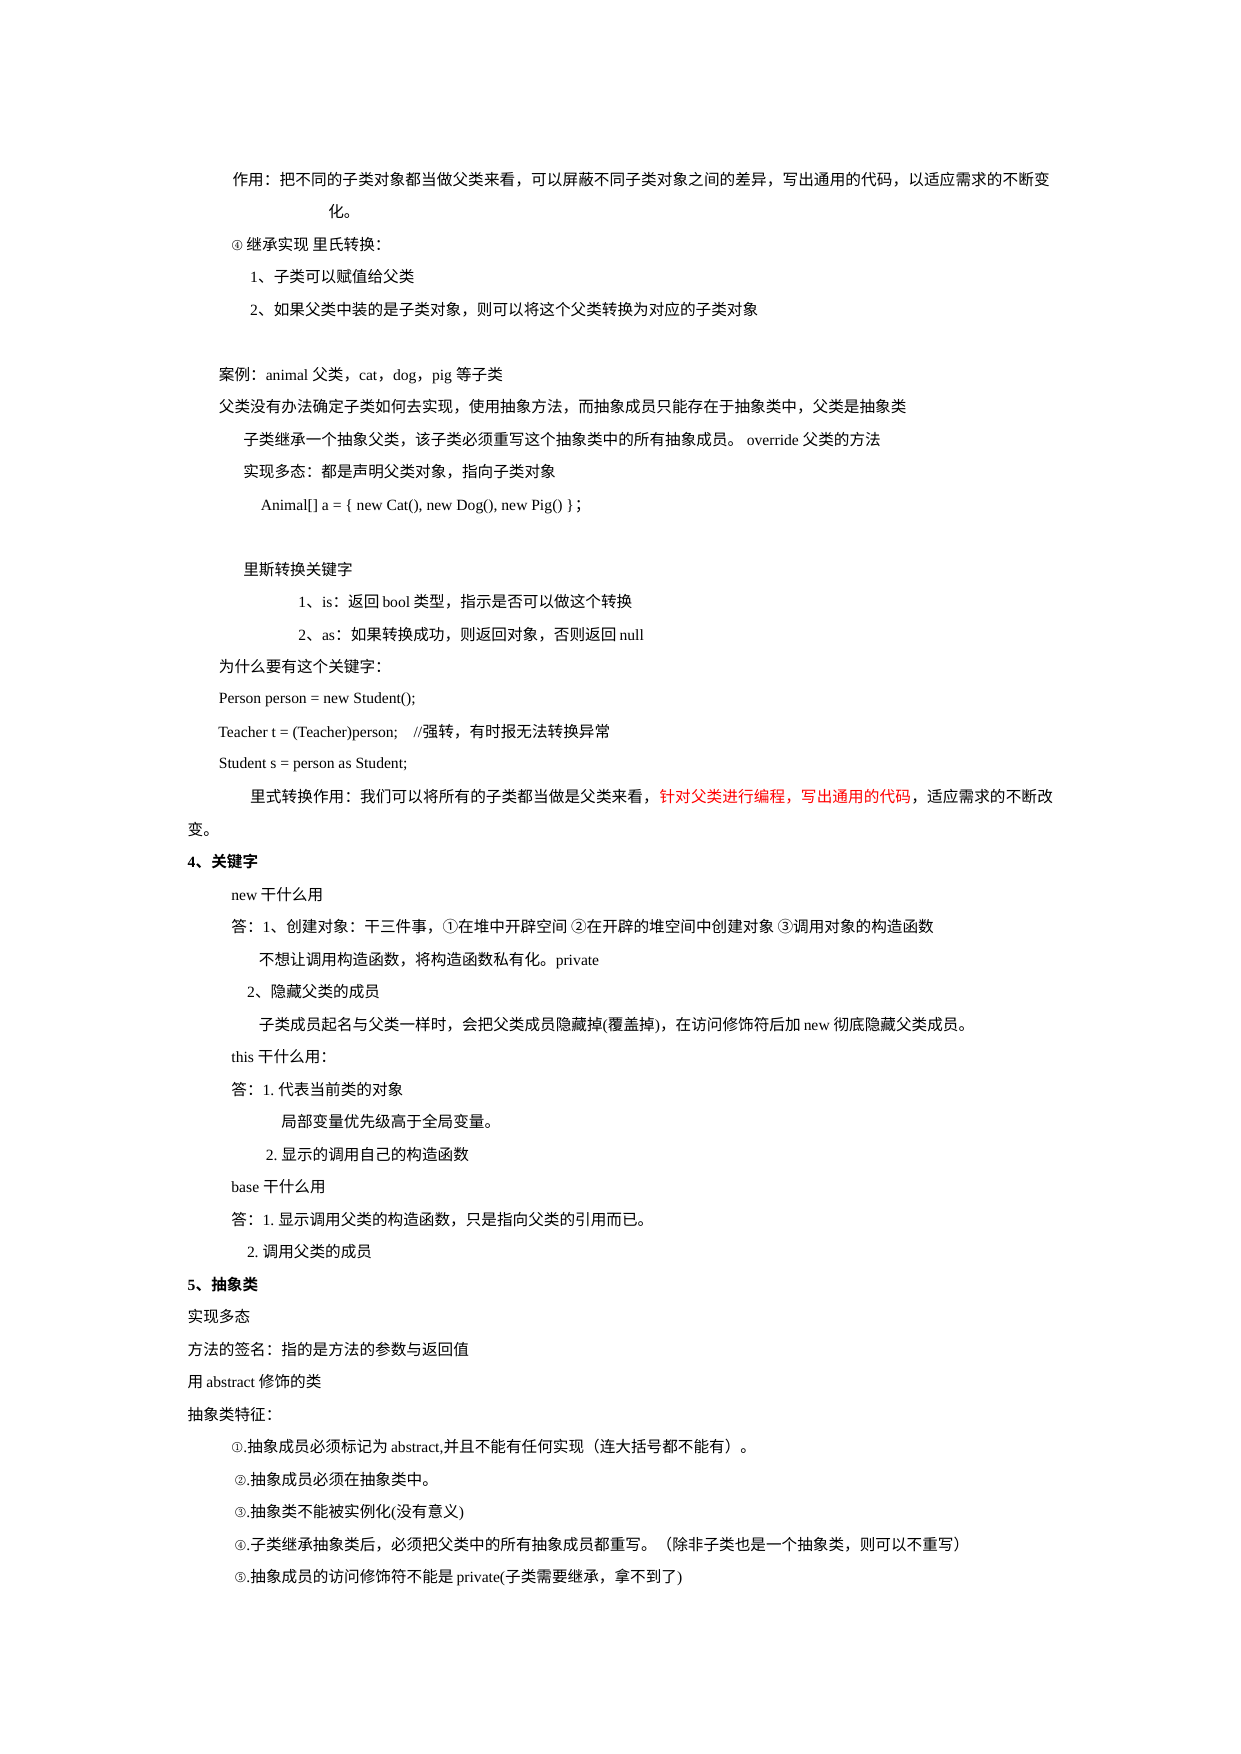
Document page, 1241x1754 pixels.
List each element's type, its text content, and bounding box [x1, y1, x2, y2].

text 作用：把不同的子类对象都当做父类来看，可以屏蔽不同子类对象之间的差异，写出通用的代码，以适应需求的不断变化。 [187, 162, 1053, 227]
text 局部变量优先级高于全局变量。 [187, 1104, 1053, 1137]
text 方法的签名：指的是方法的参数与返回值 [187, 1332, 1053, 1364]
text 2、如果父类中装的是子类对象，则可以将这个父类转换为对应的子类对象 [187, 292, 1053, 324]
text ⑤.抽象成员的访问修饰符不能是private(子类需要继承，拿不到了) [187, 1559, 1053, 1592]
text ④.子类继承抽象类后，必须把父类中的所有抽象成员都重写。（除非子类也是一个抽象类，则可以不重写） [187, 1527, 1053, 1559]
text 抽象类特征： [187, 1397, 1053, 1429]
text 子类成员起名与父类一样时，会把父类成员隐藏掉(覆盖掉)，在访问修饰符后加new 彻底隐藏父类成员。 [187, 1007, 1053, 1039]
text 2. 调用父类的成员 [187, 1234, 1053, 1267]
text 1、is：返回bool类型，指示是否可以做这个转换 [187, 584, 1053, 617]
text 2、隐藏父类的成员 [187, 974, 1053, 1007]
text 父类没有办法确定子类如何去实现，使用抽象方法，而抽象成员只能存在于抽象类中，父类是抽象类 [187, 389, 1053, 422]
text 答：1. 显示调用父类的构造函数，只是指向父类的引用而已。 [187, 1202, 1053, 1234]
text ①.抽象成员必须标记为abstract,并且不能有任何实现（连大括号都不能有）。 [187, 1429, 1053, 1462]
text 用abstract 修饰的类 [187, 1364, 1053, 1397]
text ②.抽象成员必须在抽象类中。 [187, 1462, 1053, 1494]
text 子类继承一个抽象父类，该子类必须重写这个抽象类中的所有抽象成员。 override 父类的方法 [187, 422, 1053, 454]
text base 干什么用 [187, 1169, 1053, 1202]
text 5、抽象类 [187, 1267, 1053, 1299]
text Person person = new Student(); [187, 682, 1053, 714]
text 4、关键字 [187, 844, 1053, 877]
text new干什么用 [187, 877, 1053, 909]
text 里斯转换关键字 [187, 552, 1053, 584]
text ④继承实现 里氏转换： [187, 227, 1053, 259]
text 1、子类可以赋值给父类 [187, 259, 1053, 292]
text 实现多态 [187, 1299, 1053, 1332]
text 2. 显示的调用自己的构造函数 [187, 1137, 1053, 1169]
text Animal[] a = { new Cat(), new Dog(), new Pig() }； [187, 487, 1053, 519]
text Student s = person as Student; [187, 747, 1053, 779]
text 2、as：如果转换成功，则返回对象，否则返回null [187, 617, 1053, 649]
text 实现多态：都是声明父类对象，指向子类对象 [187, 454, 1053, 487]
text 为什么要有这个关键字： [187, 649, 1053, 682]
text ③.抽象类不能被实例化(没有意义) [187, 1494, 1053, 1527]
text 答：1、创建对象：干三件事，①在堆中开辟空间 ②在开辟的堆空间中创建对象 ③调用对象的构造函数 [187, 909, 1053, 942]
text 答：1. 代表当前类的对象 [187, 1072, 1053, 1104]
text 不想让调用构造函数，将构造函数私有化。private [187, 942, 1053, 974]
text this 干什么用： [187, 1039, 1053, 1072]
text 里式转换作用：我们可以将所有的子类都当做是父类来看，针对父类进行编程，写出通用的代码，适应需求的不断改变。 [187, 779, 1053, 844]
text Teacher t = (Teacher)person; //强转，有时报无法转换异常 [187, 714, 1053, 747]
text 案例：animal 父类，cat，dog，pig 等子类 [187, 357, 1053, 389]
